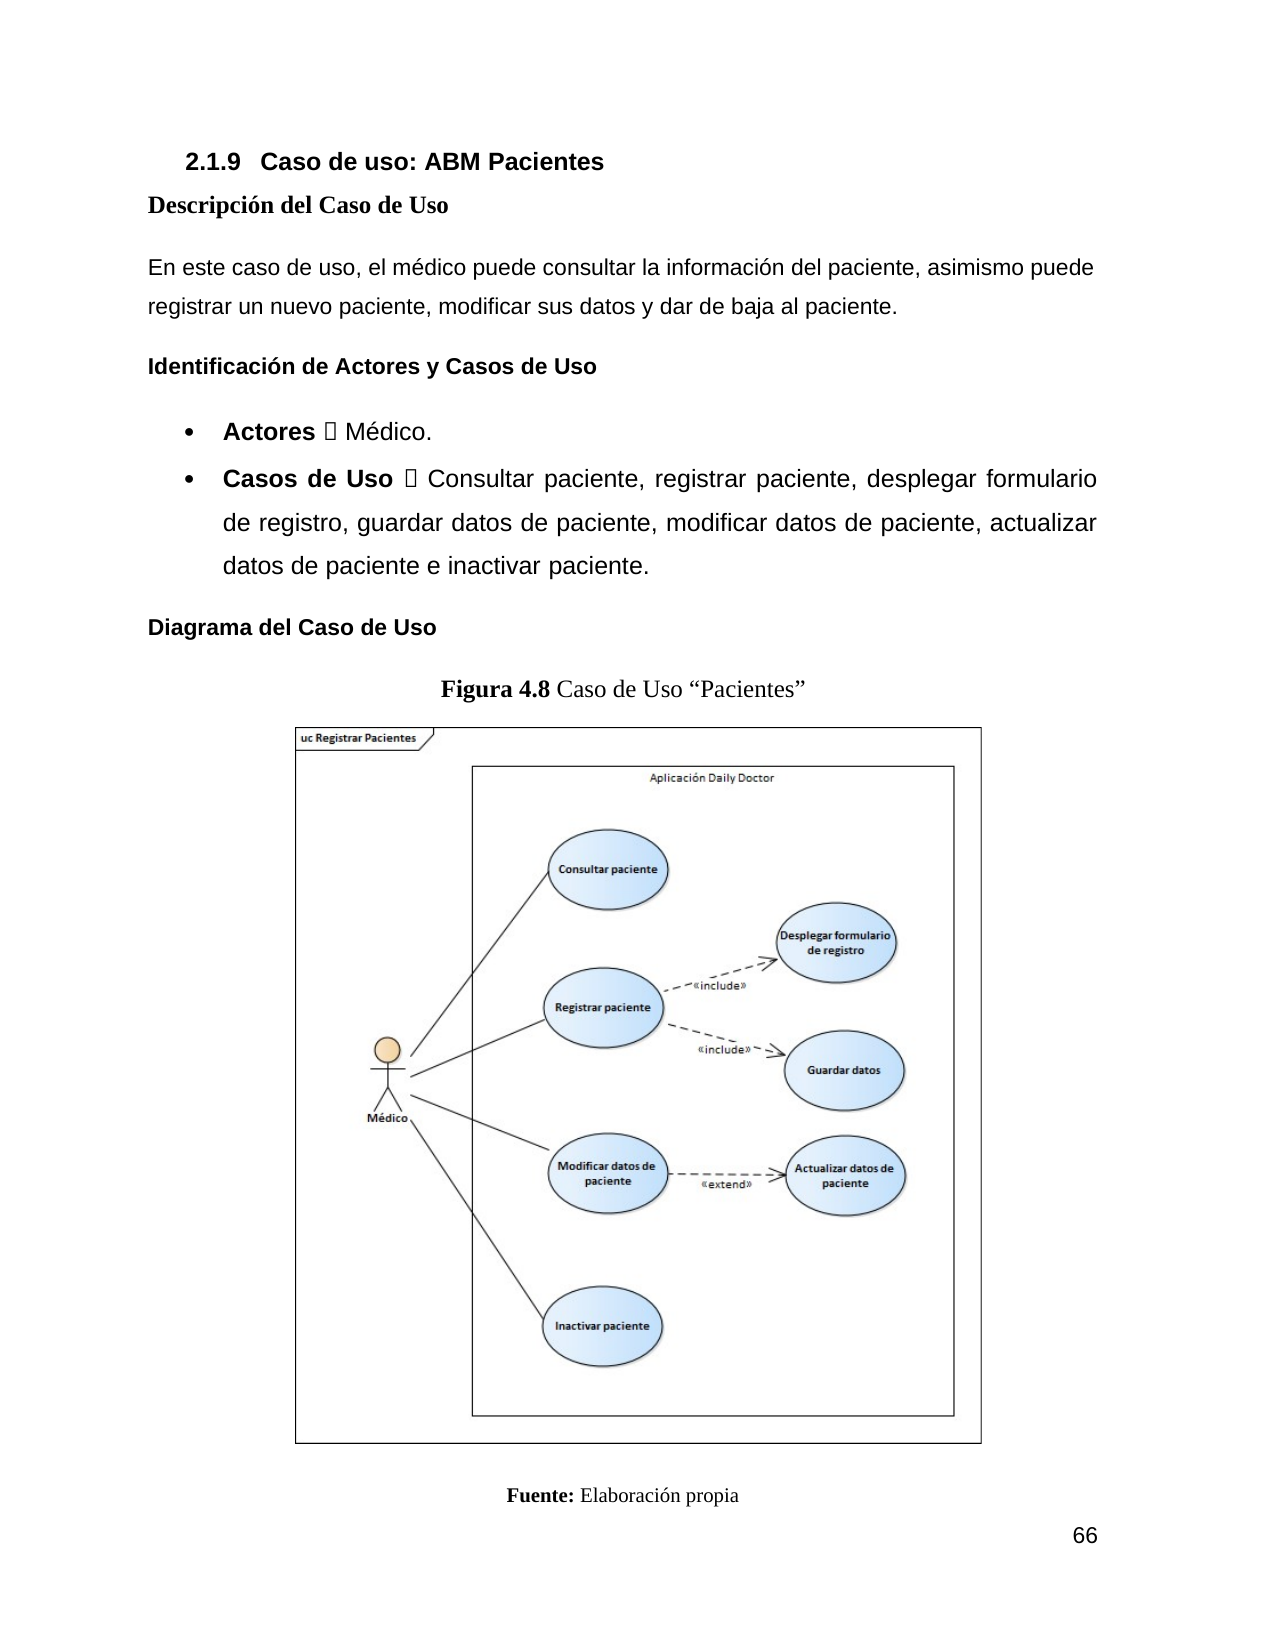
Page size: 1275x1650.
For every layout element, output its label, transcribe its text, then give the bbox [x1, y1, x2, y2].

text Fuente: Elaboración propia [204, 1483, 1041, 1507]
subtitle Diagrama del Caso de Uso [148, 614, 1152, 640]
text Figura 4.8 Caso de Uso “Pacientes” [204, 674, 1042, 703]
list Caso de uso: ABM Pacientes [185, 147, 1152, 176]
list Casos de Uso  Consultar paciente, registrar paciente, desplegar formulario de registro, guardar datos de paciente, modificar datos de paciente, actualizar datos de paciente e inactivar paciente. [185, 460, 1098, 579]
text Descripción del Caso de Uso [148, 190, 1152, 219]
text En este caso de uso, el médico puede consultar la información del paciente, asimismo puede registrar un nuevo paciente, modificar sus datos y dar de baja al paciente. [148, 253, 1152, 319]
subtitle Identificación de Actores y Casos de Uso [148, 353, 1152, 379]
list Actores  Médico. [185, 413, 1152, 447]
picture [295, 727, 982, 1444]
